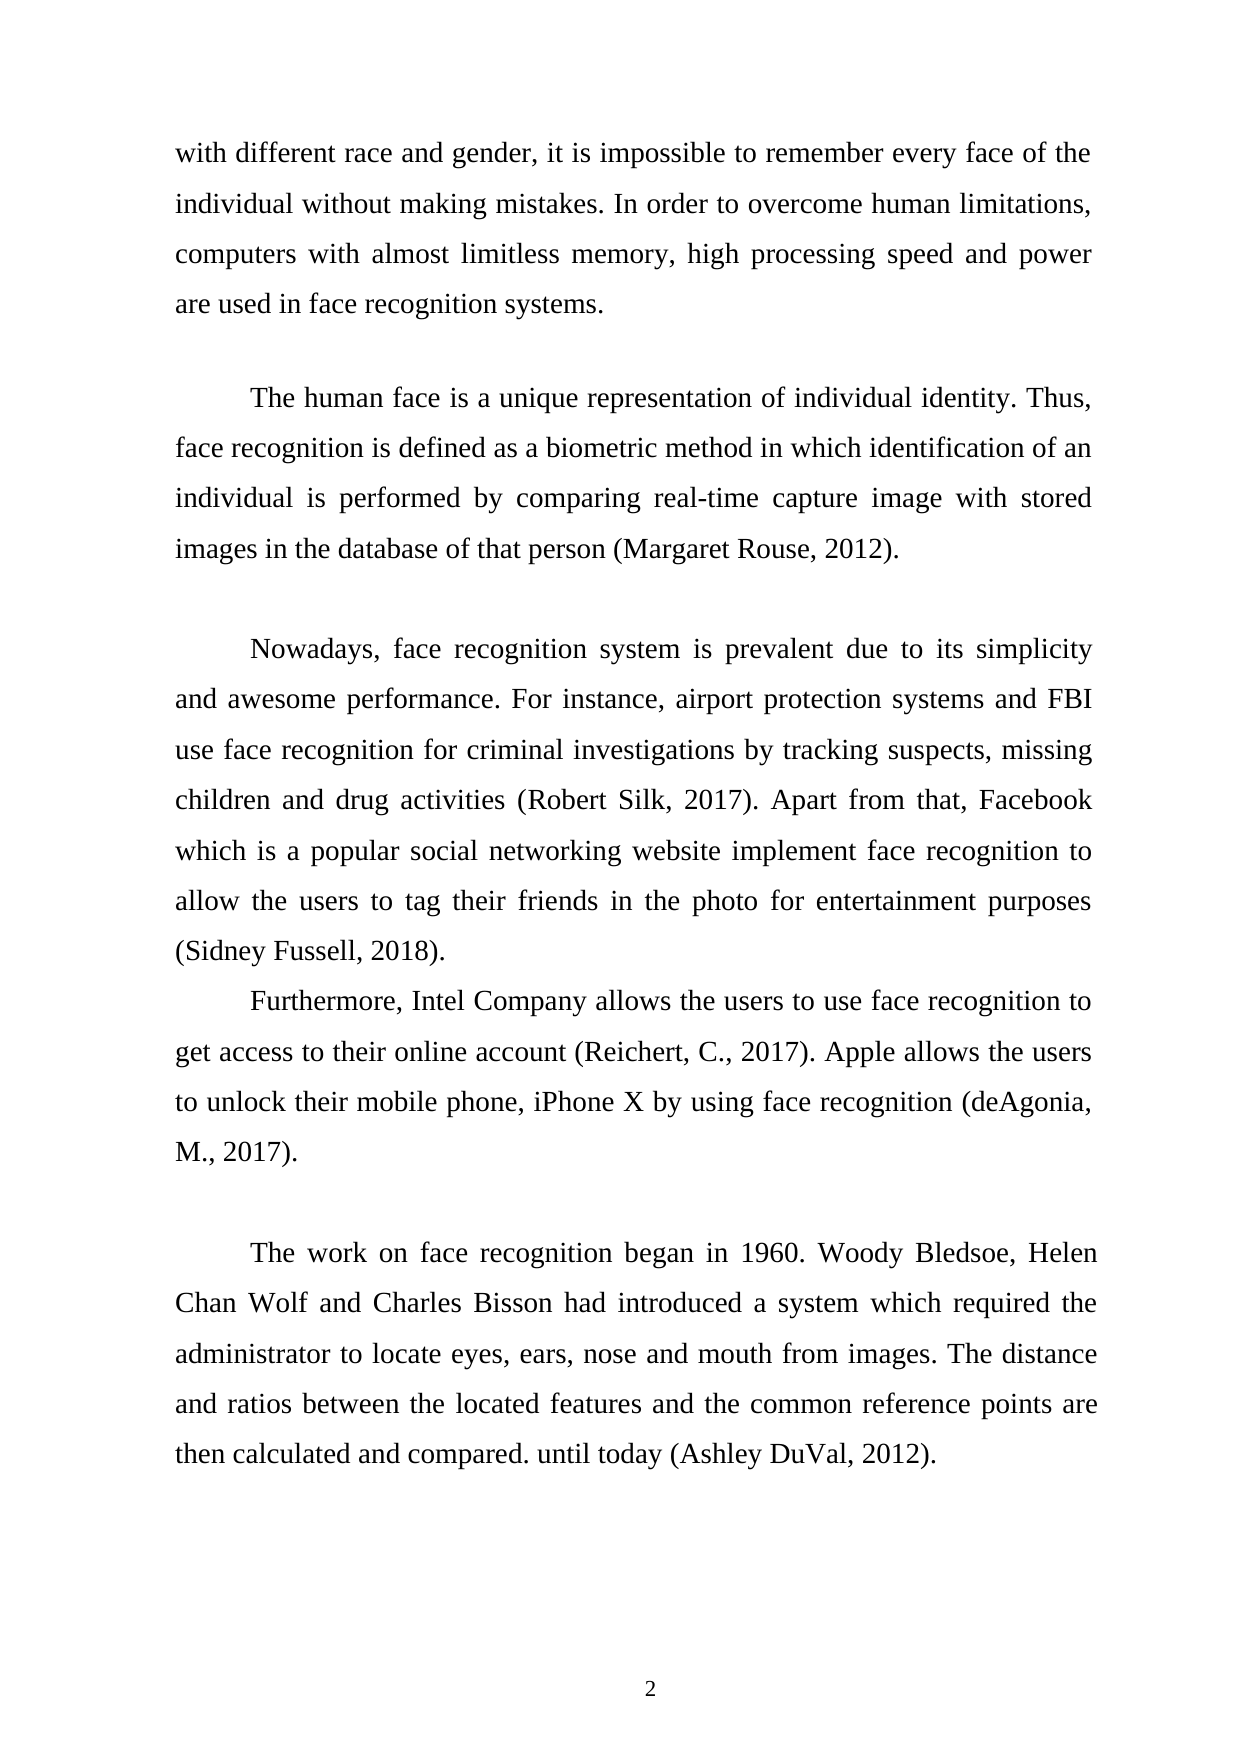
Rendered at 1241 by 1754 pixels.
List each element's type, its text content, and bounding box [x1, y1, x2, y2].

text Nowadays, face recognition system is prevalent due to its simplicity and awesome performance. For instance, airport protection systems and FBI use face recognition for criminal investigations by tracking suspects, missing children and drug activities (Robert Silk, 2017). Apart from that, Facebook which is a popular social networking website implement face recognition to allow the users to tag their friends in the photo for entertainment purposes (Sidney Fussell, 2018). [175, 631, 1093, 967]
text The work on face recognition began in 1960. Woody Bledsoe, Helen Chan Wolf and Charles Bisson had introduced a system which required the administrator to locate eyes, ears, nose and mouth from images. The distance and ratios between the located features and the common reference points are then calculated and compared. until today (Ashley DuVal, 2012). [175, 1235, 1099, 1470]
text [175, 135, 1093, 320]
text Furthermore, Intel Company allows the users to use face recognition to get access to their online account (Reichert, C., 2017). Apple allows the users to unlock their mobile phone, iPhone X by using face recognition (deAgonia, M., 2017). [175, 983, 1093, 1168]
text The human face is a unique representation of individual identity. Thus, face recognition is defined as a biometric method in which identification of an individual is performed by comparing real-time capture image with stored images in the database of that person (Margaret Rouse, 2012). [175, 380, 1093, 564]
